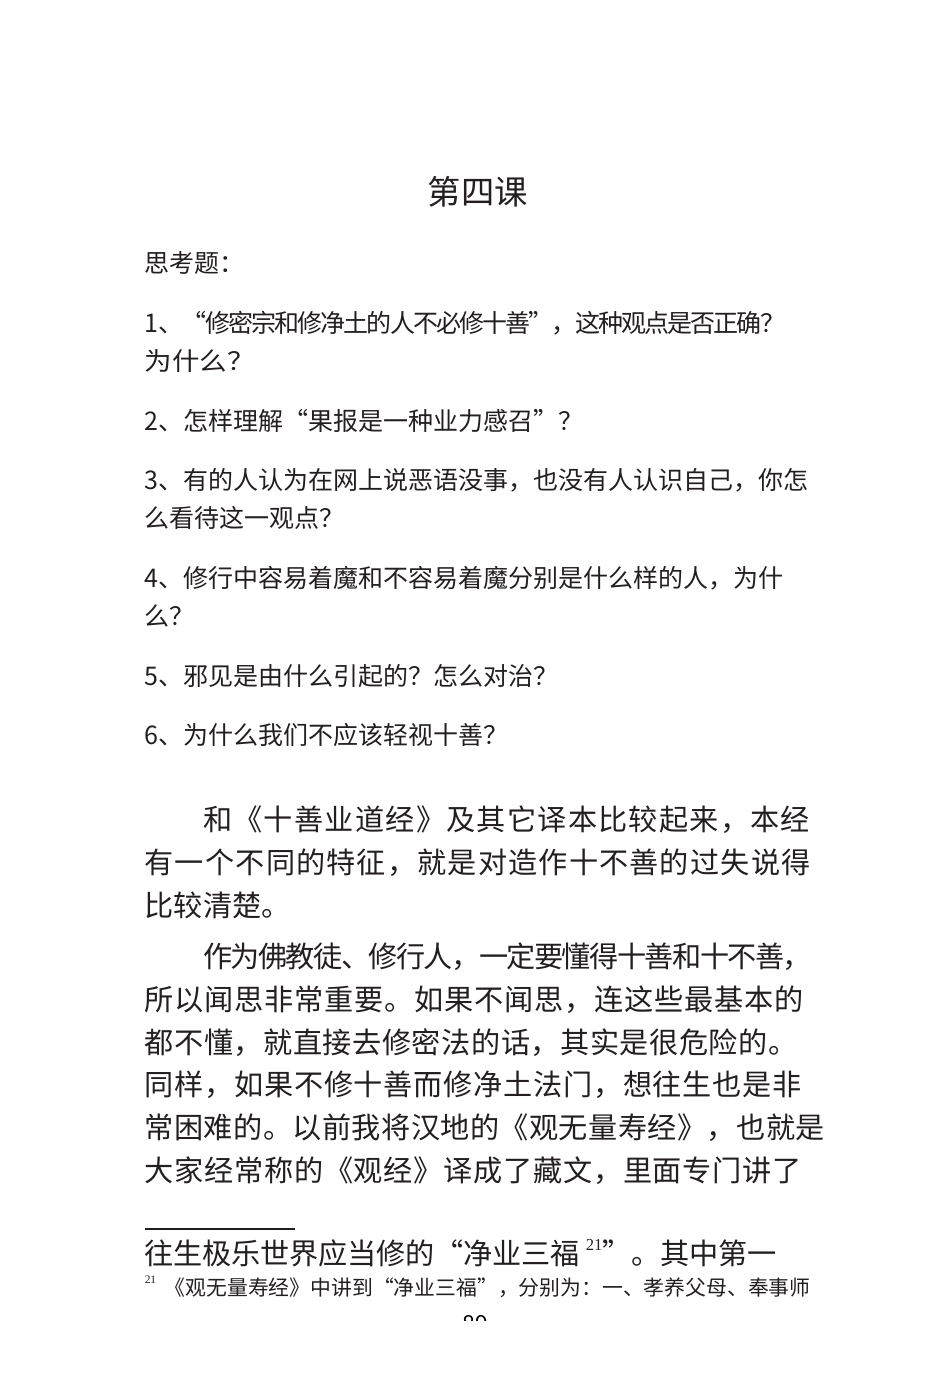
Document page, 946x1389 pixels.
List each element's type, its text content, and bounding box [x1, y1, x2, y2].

text 1、“修密宗和修净土的人不必修十善”，这种观点是否正确？ 为什么？ [144, 303, 810, 378]
text 2、怎样理解“果报是一种业力感召”？ [144, 401, 835, 437]
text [144, 1276, 810, 1301]
text 和《十善业道经》及其它译本比较起来，本经有一个不同的特征，就是对造作十不善的过失说得比较清楚。 [144, 797, 812, 924]
text 5、邪见是由什么引起的？怎么对治？ [144, 656, 835, 692]
text 3、有的人认为在网上说恶语没事，也没有人认识自己，你怎么看待这一观点？ [144, 461, 810, 535]
text 思考题： [144, 243, 835, 279]
text 4、修行中容易着魔和不容易着魔分别是什么样的人，为什么？ [144, 558, 786, 633]
text 作为佛教徒、修行人，一定要懂得十善和十不善， 所以闻思非常重要。如果不闻思，连这些最基本的都不懂，就直接去修密法的话，其实是很危险的。同样，如果不修十善而修净土法门，想往生也是非常困难的。以前我将汉地的《观无量寿经》，也就是大家经常称的《观经》译成了藏文，里面专门讲了往生极乐世界应当修的“净业三福 21”。其中第一 [144, 934, 825, 1273]
text 6、为什么我们不应该轻视十善？ [144, 716, 835, 752]
subtitle 第四课 [154, 166, 801, 214]
